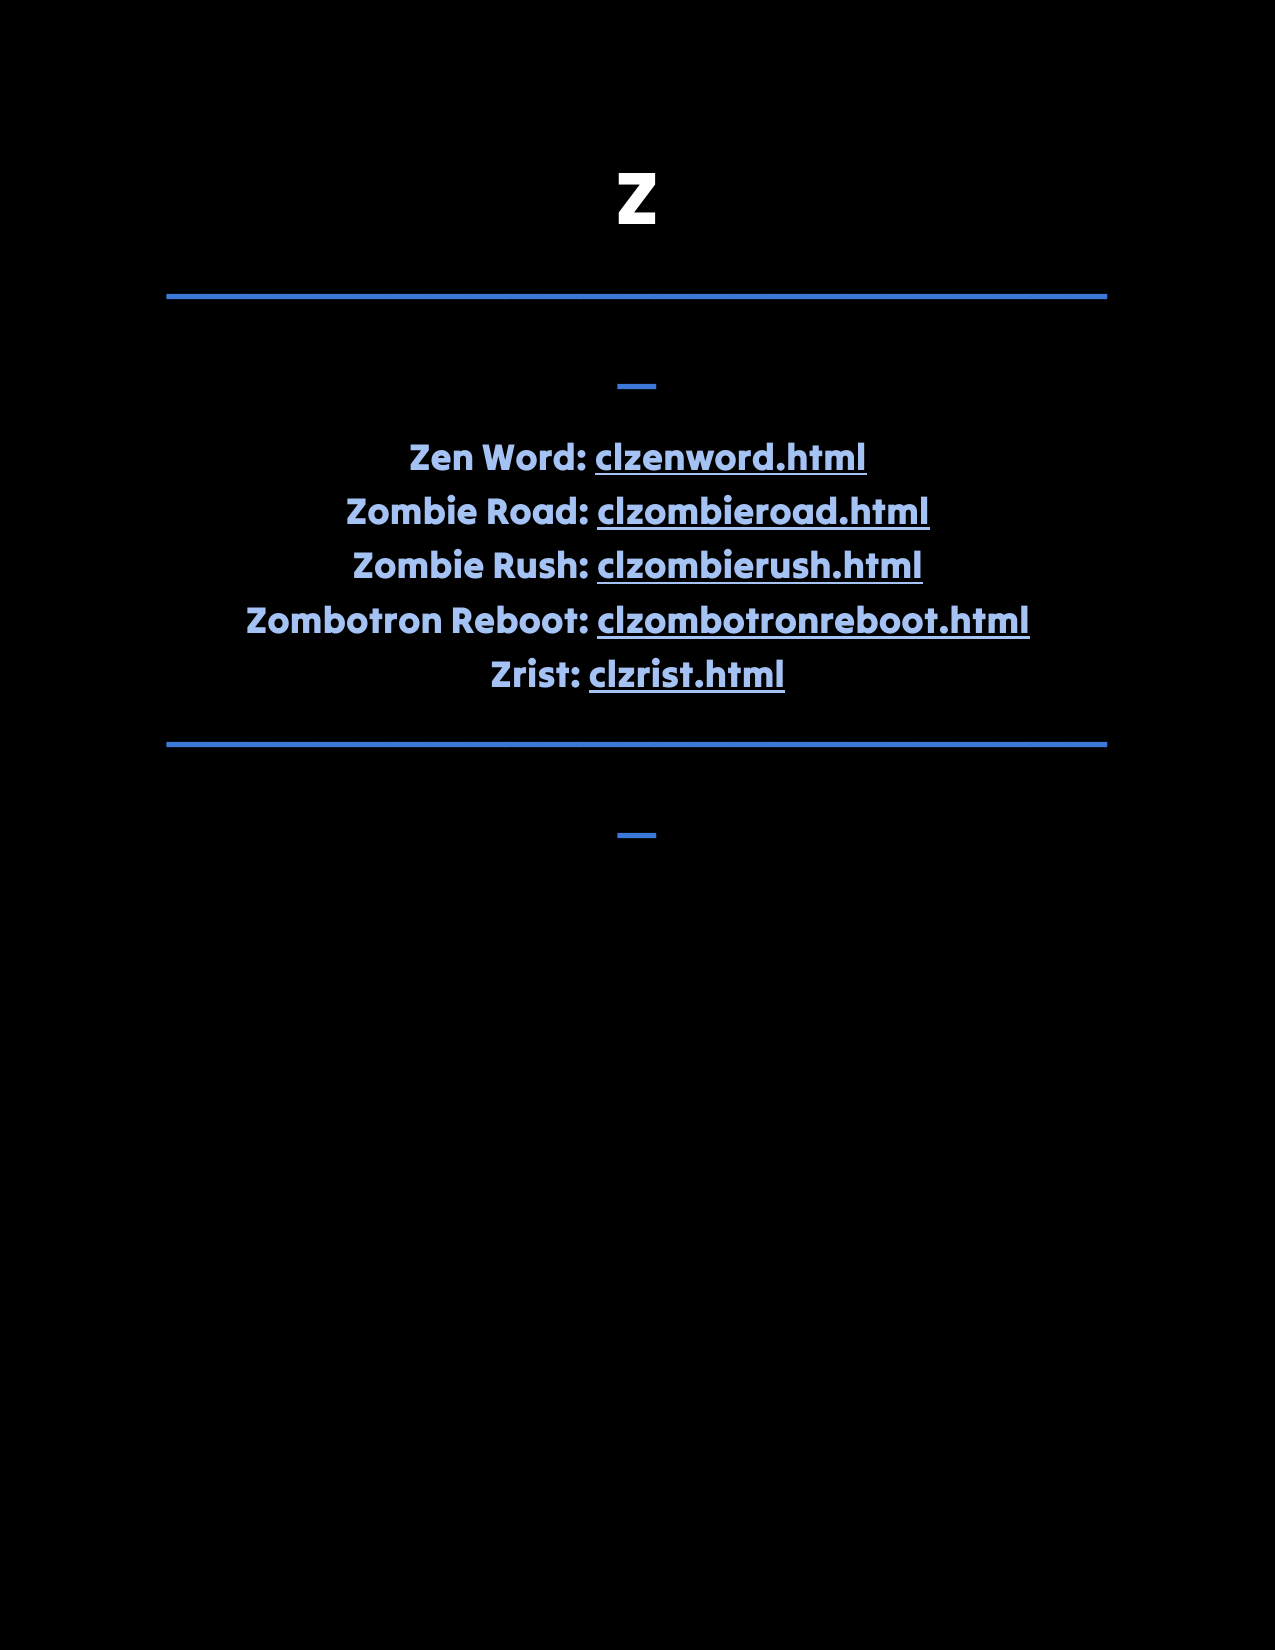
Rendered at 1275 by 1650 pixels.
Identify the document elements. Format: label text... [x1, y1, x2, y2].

text Zombie Road: clzombieroad.html [150, 487, 1125, 535]
text Z ────────────────────────── Zen Word: clzenword.html [150, 150, 1125, 480]
text Zombotron Reboot: clzombotronreboot.html [150, 596, 1125, 643]
text ────────────────────────── [150, 705, 1125, 874]
text Zombie Rush: clzombierush.html [150, 542, 1125, 589]
text Zrist: clzrist.html [150, 651, 1125, 698]
